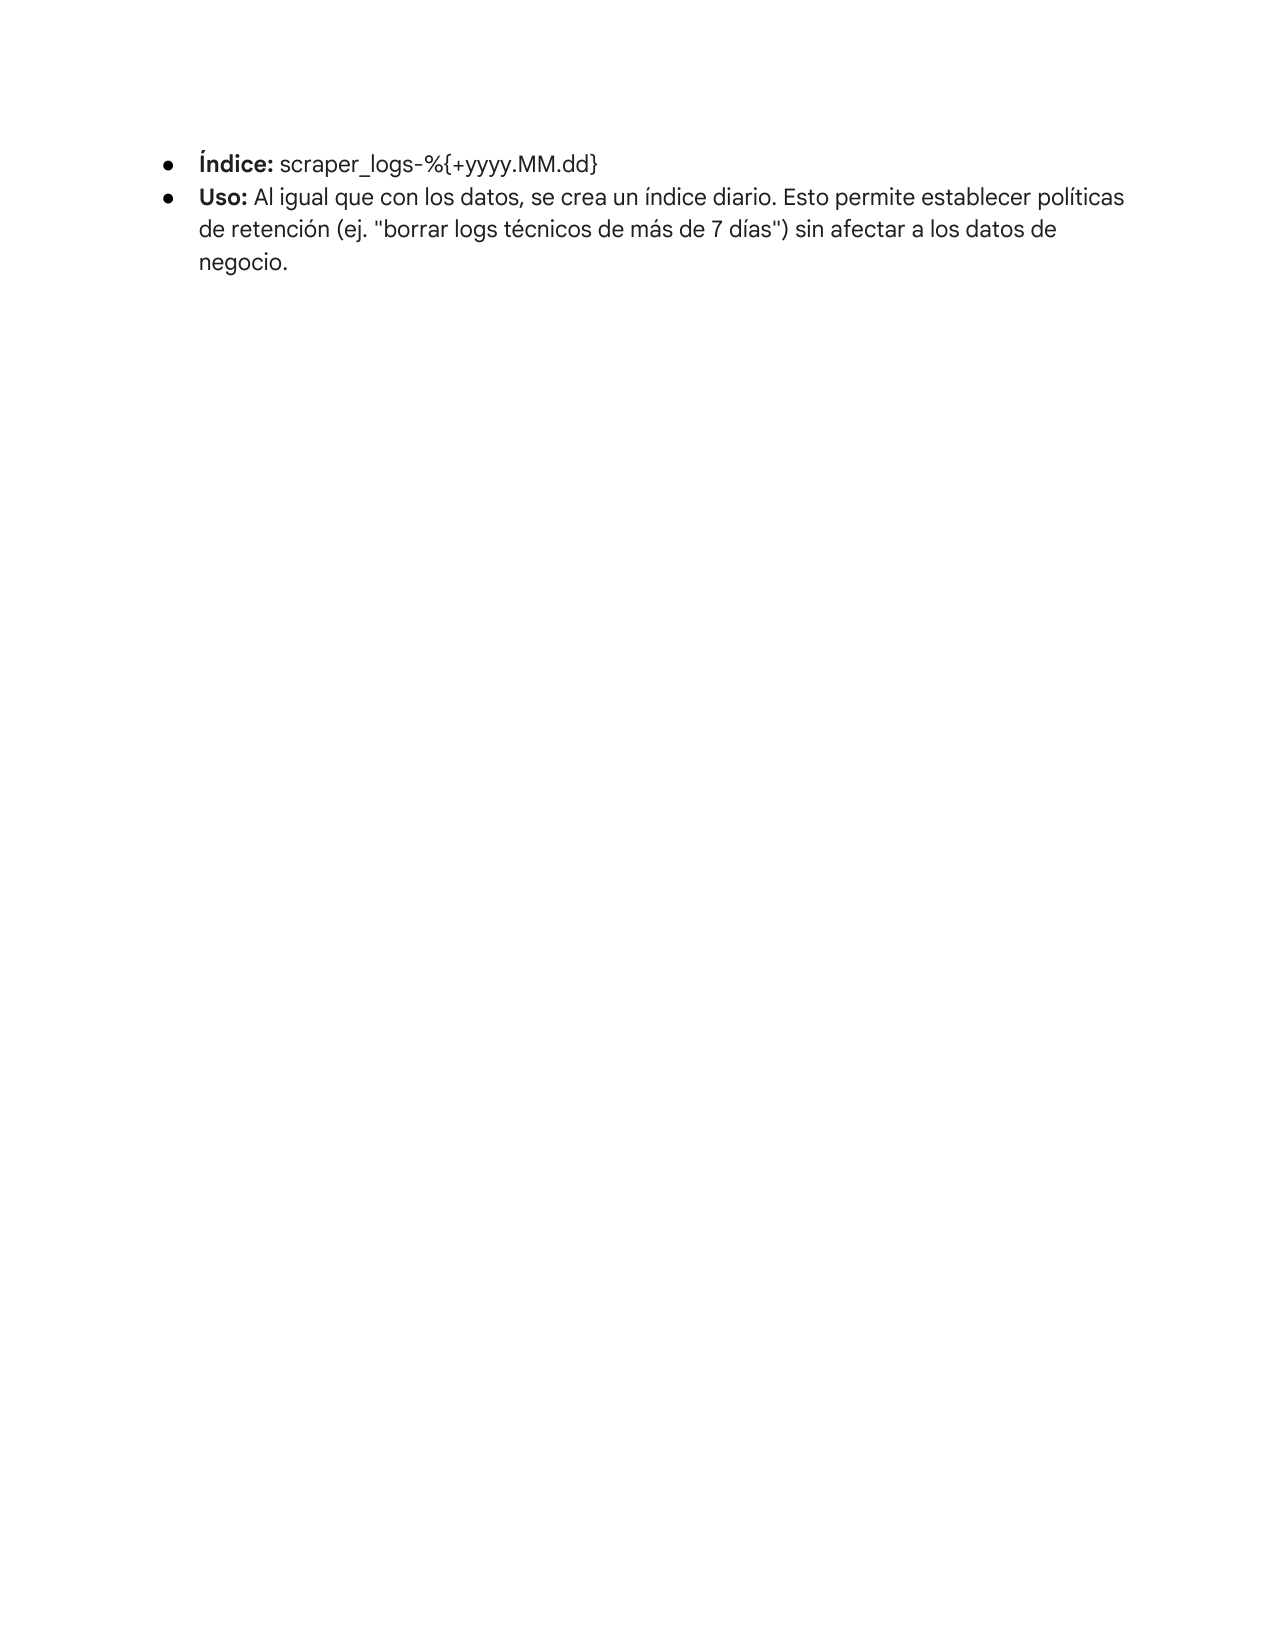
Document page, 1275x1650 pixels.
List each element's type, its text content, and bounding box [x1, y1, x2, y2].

list Uso: Al igual que con los datos, se crea un índice diario. Esto permite establecer políticas de retención (ej. "borrar logs técnicos de más de 7 días") sin afectar a los datos de negocio. [161, 183, 1125, 277]
list Índice: scraper_logs-%{+yyyy.MM.dd} [161, 150, 1125, 179]
